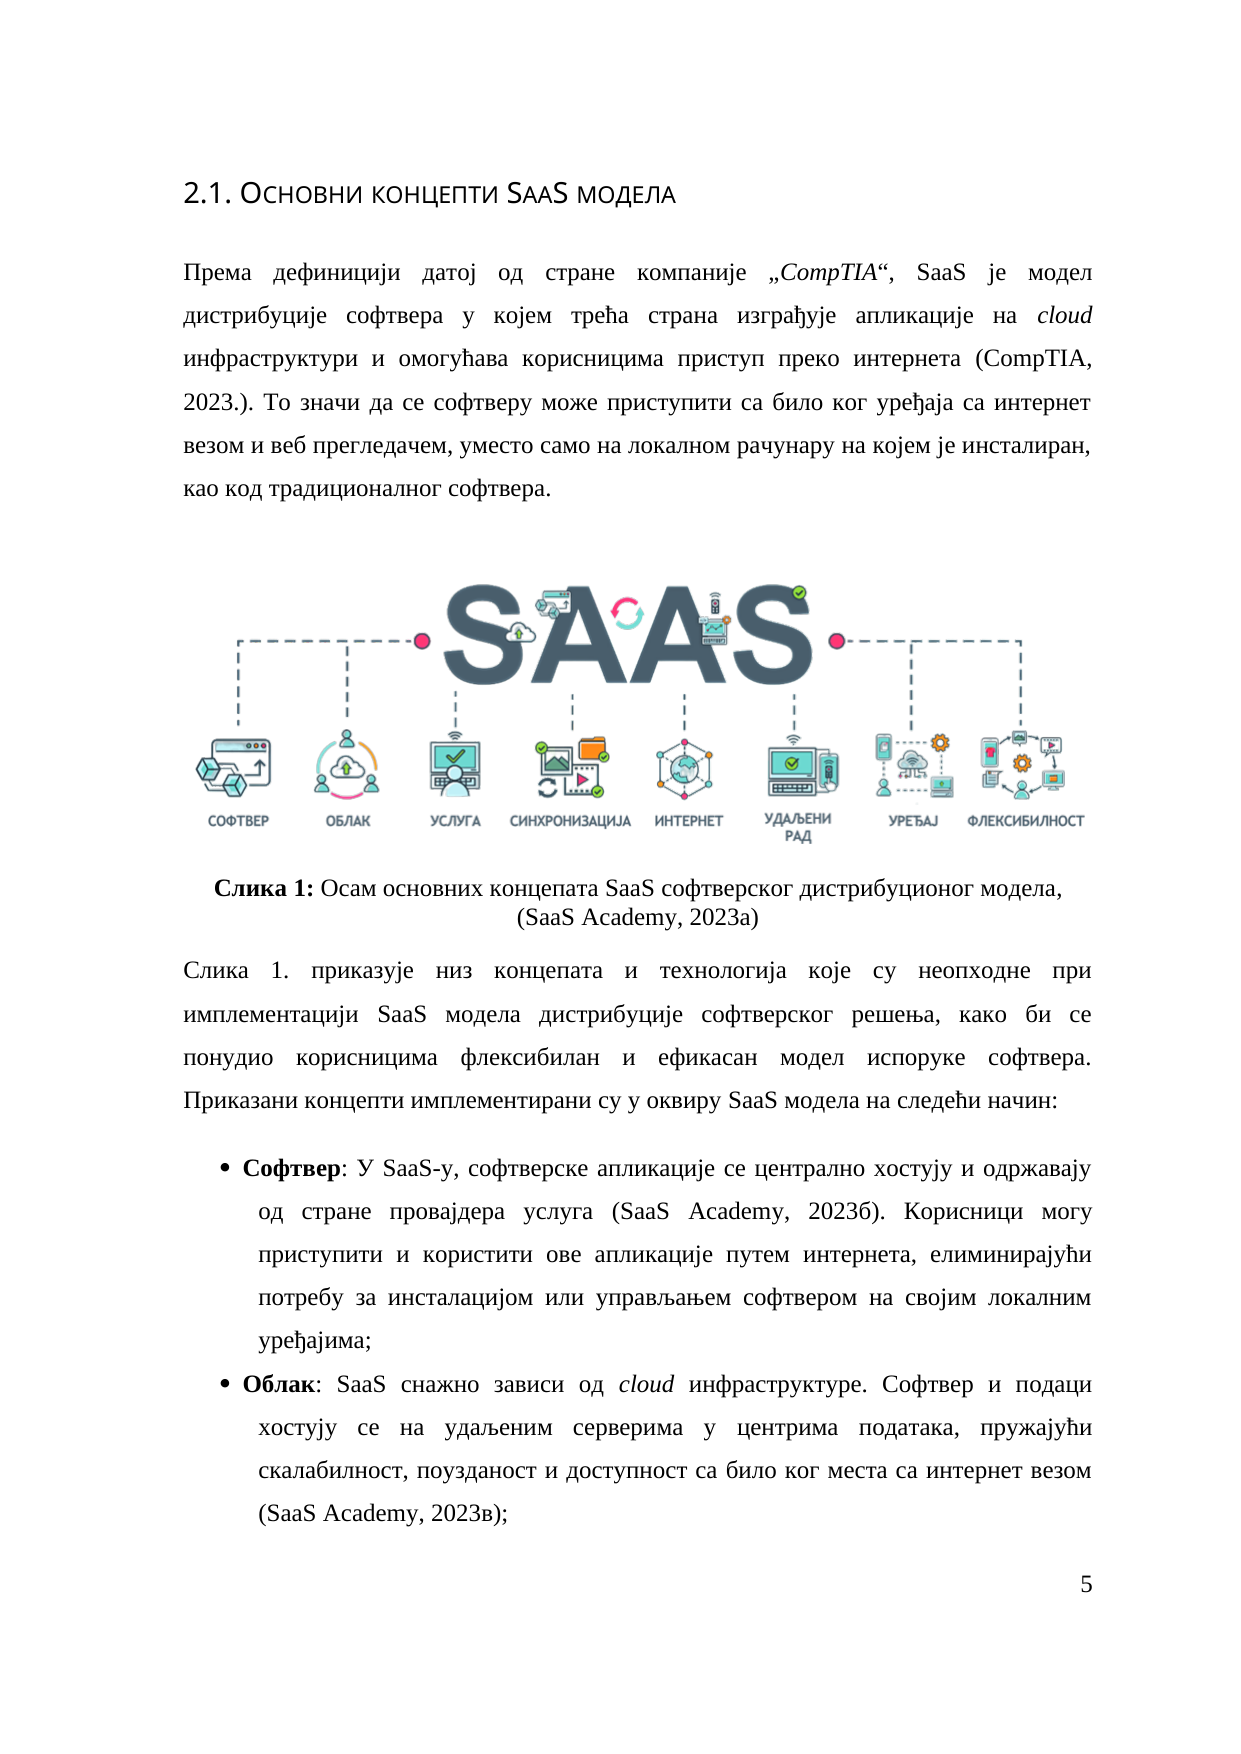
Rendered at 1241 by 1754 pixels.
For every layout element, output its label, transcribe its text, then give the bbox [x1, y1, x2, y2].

list Облак: SaaS снажно зависи од cloud инфраструктуре. Софтвер и подаци хостују се на удаљеним серверима у центрима података, пружајући скалабилност, поузданост и доступност са било ког места са интернет везом (SaaS Academy, 2023в); [221, 1369, 1092, 1527]
text Слика 1. приказује низ концепата и технологија које су неопходне при имплементацији SaaS модела дистрибуције софтверског решења, како би се понудио корисницима флексибилан и ефикасан модел испоруке софтвера. Приказани концепти имплементирани су у оквиру SaaS модела на следећи начин: [183, 956, 1092, 1114]
picture [188, 541, 1088, 847]
list Софтвер: У SaaS-у, софтверске апликације се централно хостују и одржавају од стране провајдера услуга (SaaS Academy, 2023б). Корисници могу приступити и користити ове апликације путем интернета, елиминирајући потребу за инсталацијом или управљањем софтвером на својим локалним уређајима; [221, 1153, 1092, 1354]
text Према дефиницији датој од стране компаније „CompTIA“, SaaS је модел дистрибуције софтвера у којем трећа страна изграђује апликације на cloud инфраструктури и омогућава корисницима приступ преко интернета (CompTIA, 2023.). То значи да се софтверу може приступити са било ког уређаја са интернет везом и веб прегледачем, уместо само на локалном рачунару на којем је инсталиран, као код традиционалног софтвера. [183, 257, 1092, 502]
text Слика 1: Осам основних концепата SaaS софтверског дистрибуционог модела, (SaaS Academy, 2023a) [183, 873, 1092, 931]
subtitle 2.1. Oсновни концепти SaaS модела [183, 173, 1092, 212]
